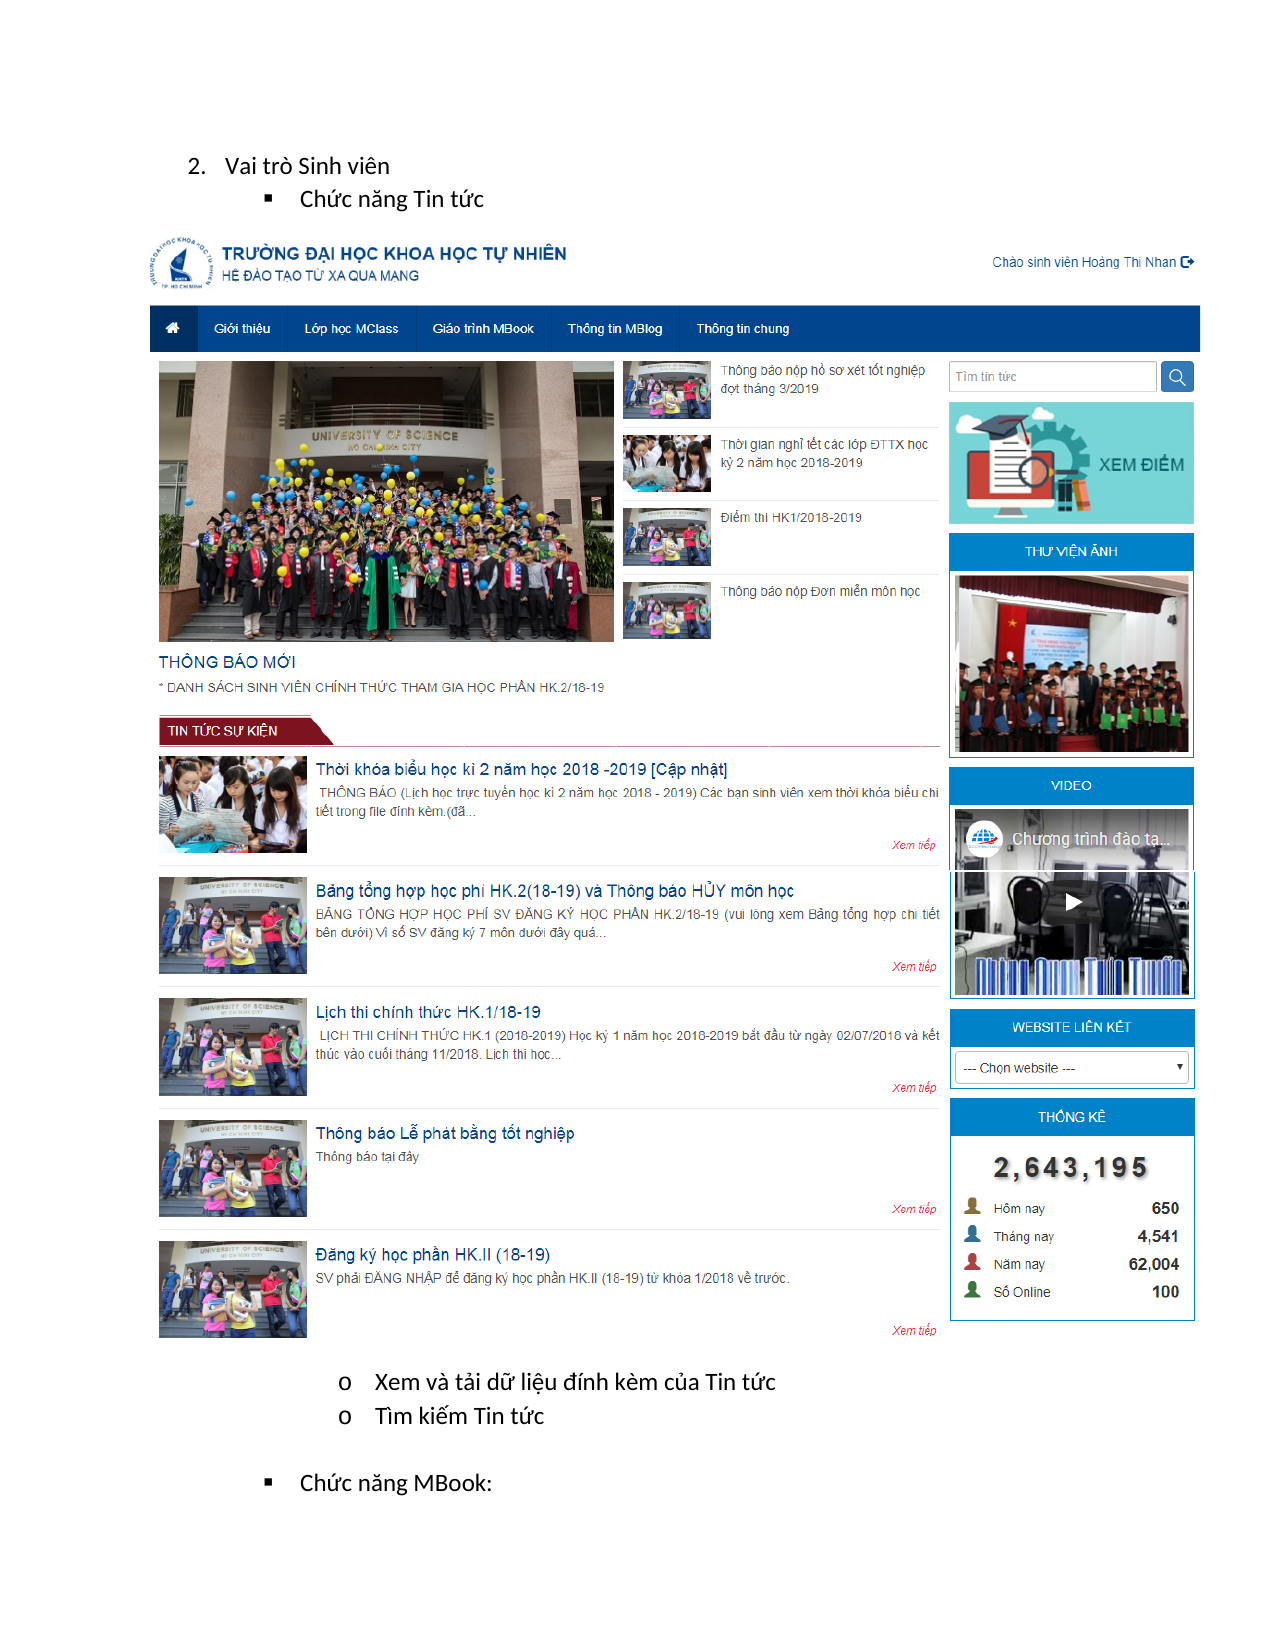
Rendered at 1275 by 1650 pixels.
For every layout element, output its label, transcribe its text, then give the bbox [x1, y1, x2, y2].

picture [952, 872, 1193, 997]
list Chức năng MBook: [262, 1467, 1200, 1498]
list Xem và tải dữ liệu đính kèm của Tin tức [337, 1366, 1200, 1398]
picture [951, 806, 1192, 870]
list Tìm kiếm Tin tức [337, 1400, 1200, 1432]
picture [150, 232, 1200, 870]
picture [150, 872, 1199, 1348]
list Vai trò Sinh viên [187, 150, 1200, 181]
list Chức năng Tin tức [262, 183, 1200, 213]
